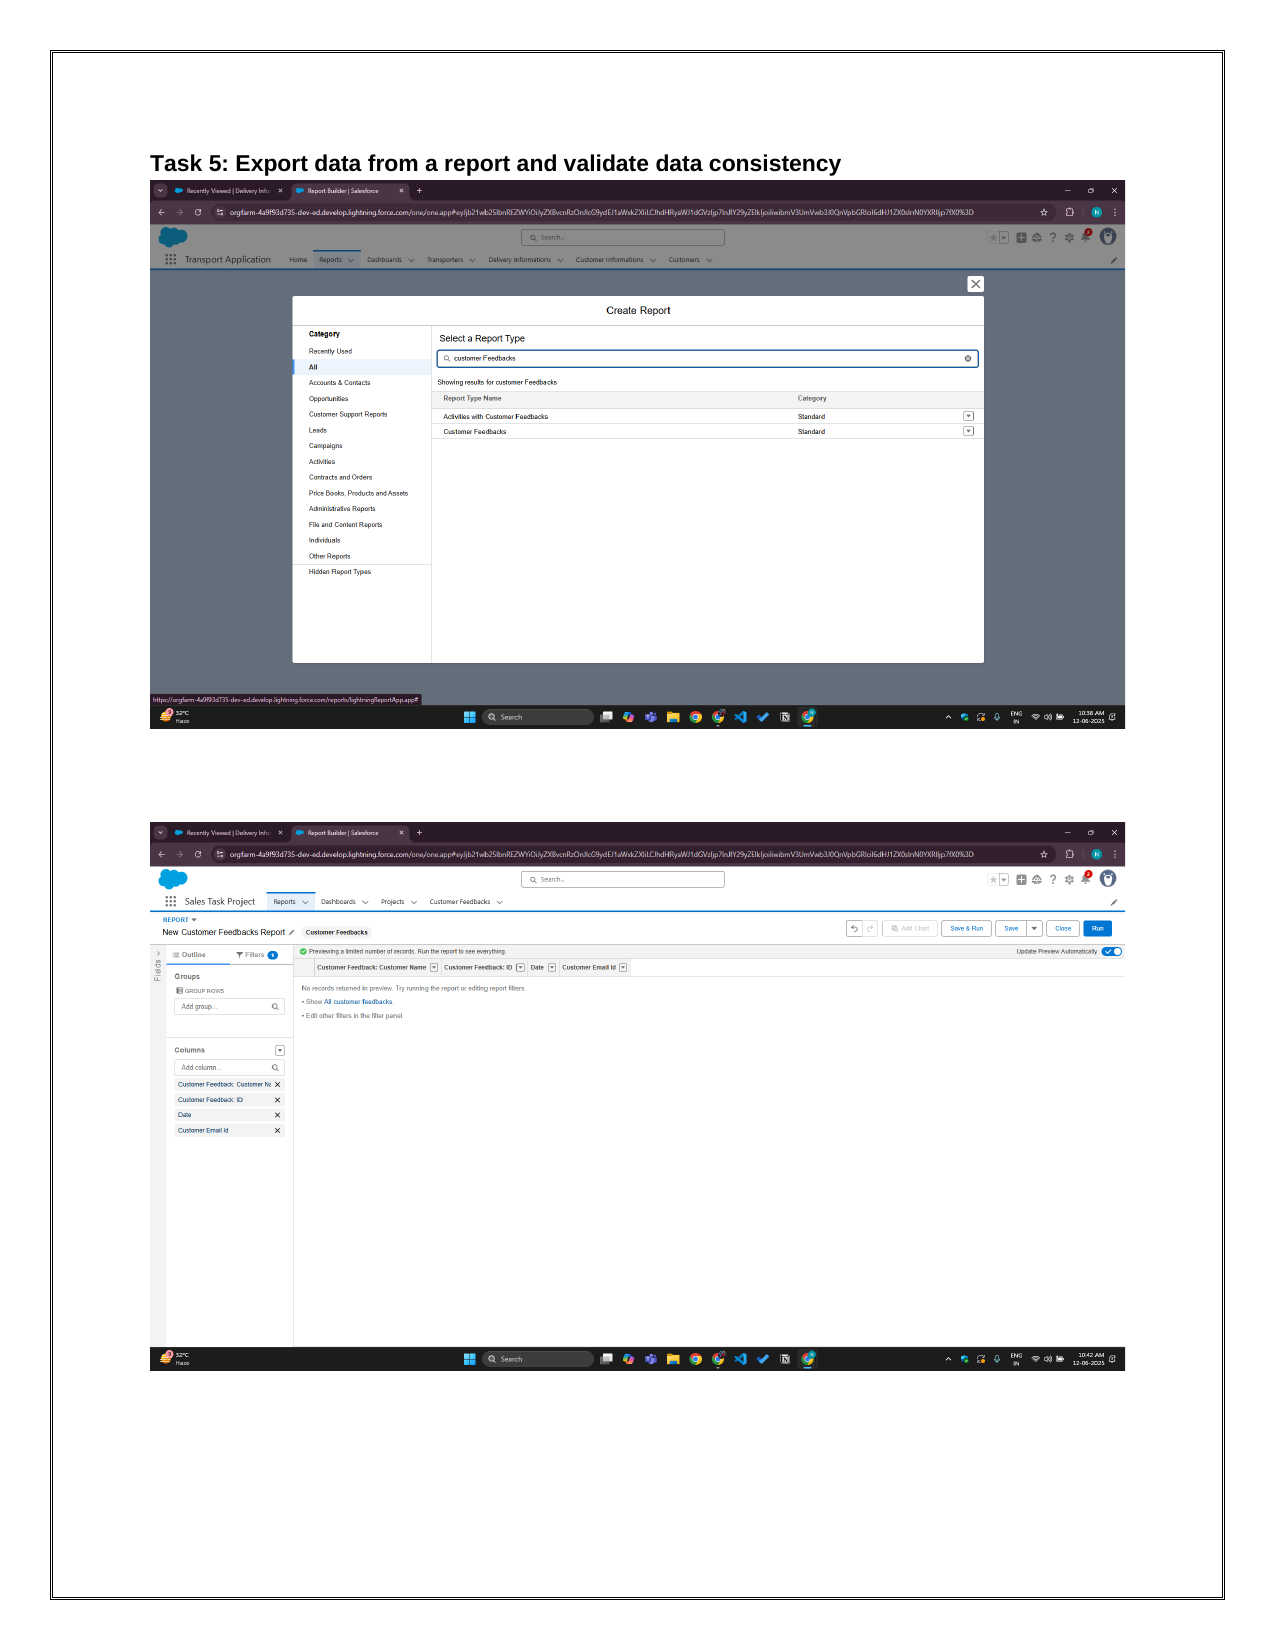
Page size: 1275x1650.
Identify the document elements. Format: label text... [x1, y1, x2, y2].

picture [150, 180, 1125, 729]
picture [150, 822, 1125, 1371]
text Task 5: Export data from a report and validate data consistency [150, 150, 1125, 176]
